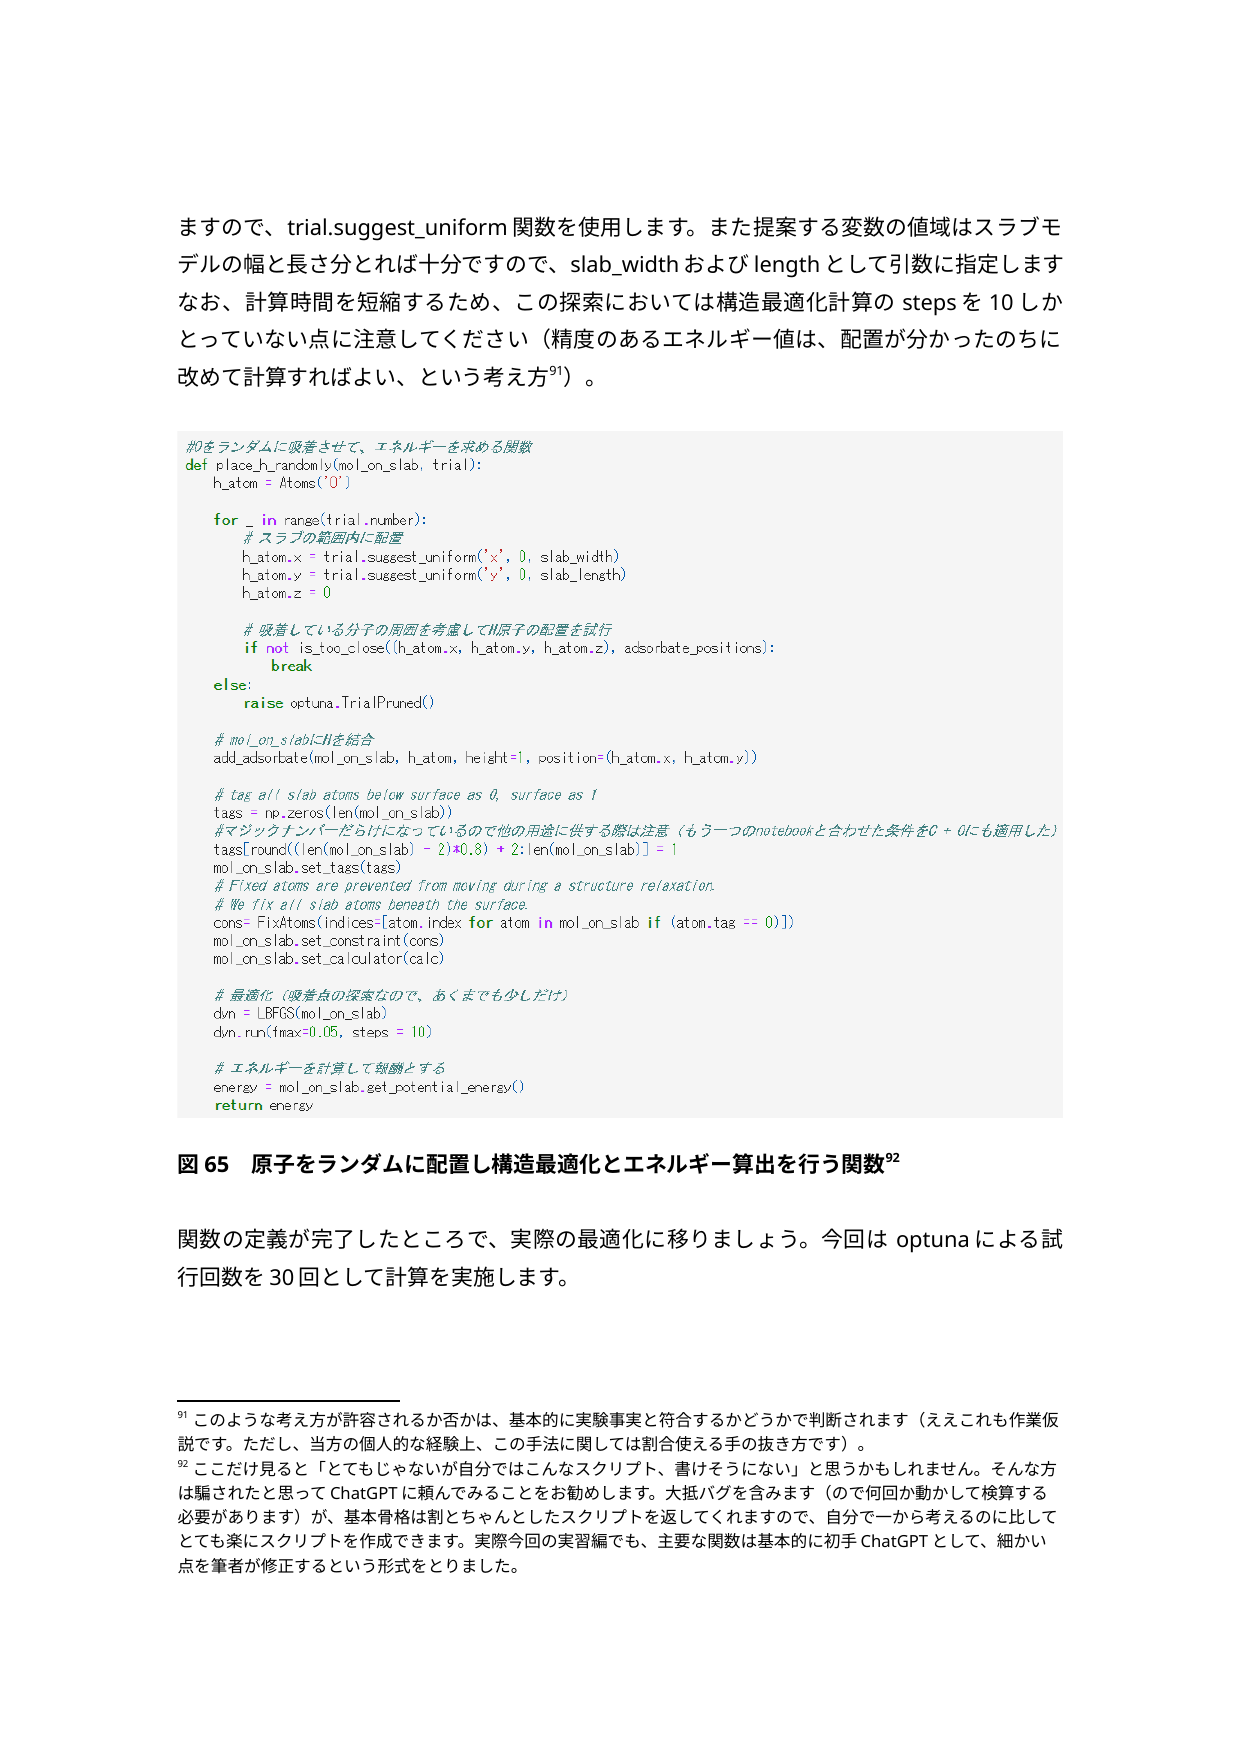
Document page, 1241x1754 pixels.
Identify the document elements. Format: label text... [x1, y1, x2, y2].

picture [177, 431, 1063, 1118]
text 関数の定義が完了したところで、実際の最適化に移りましょう。今回はoptunaによる試行回数を30回として計算を実施します。 [177, 1219, 1063, 1294]
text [177, 207, 1063, 394]
